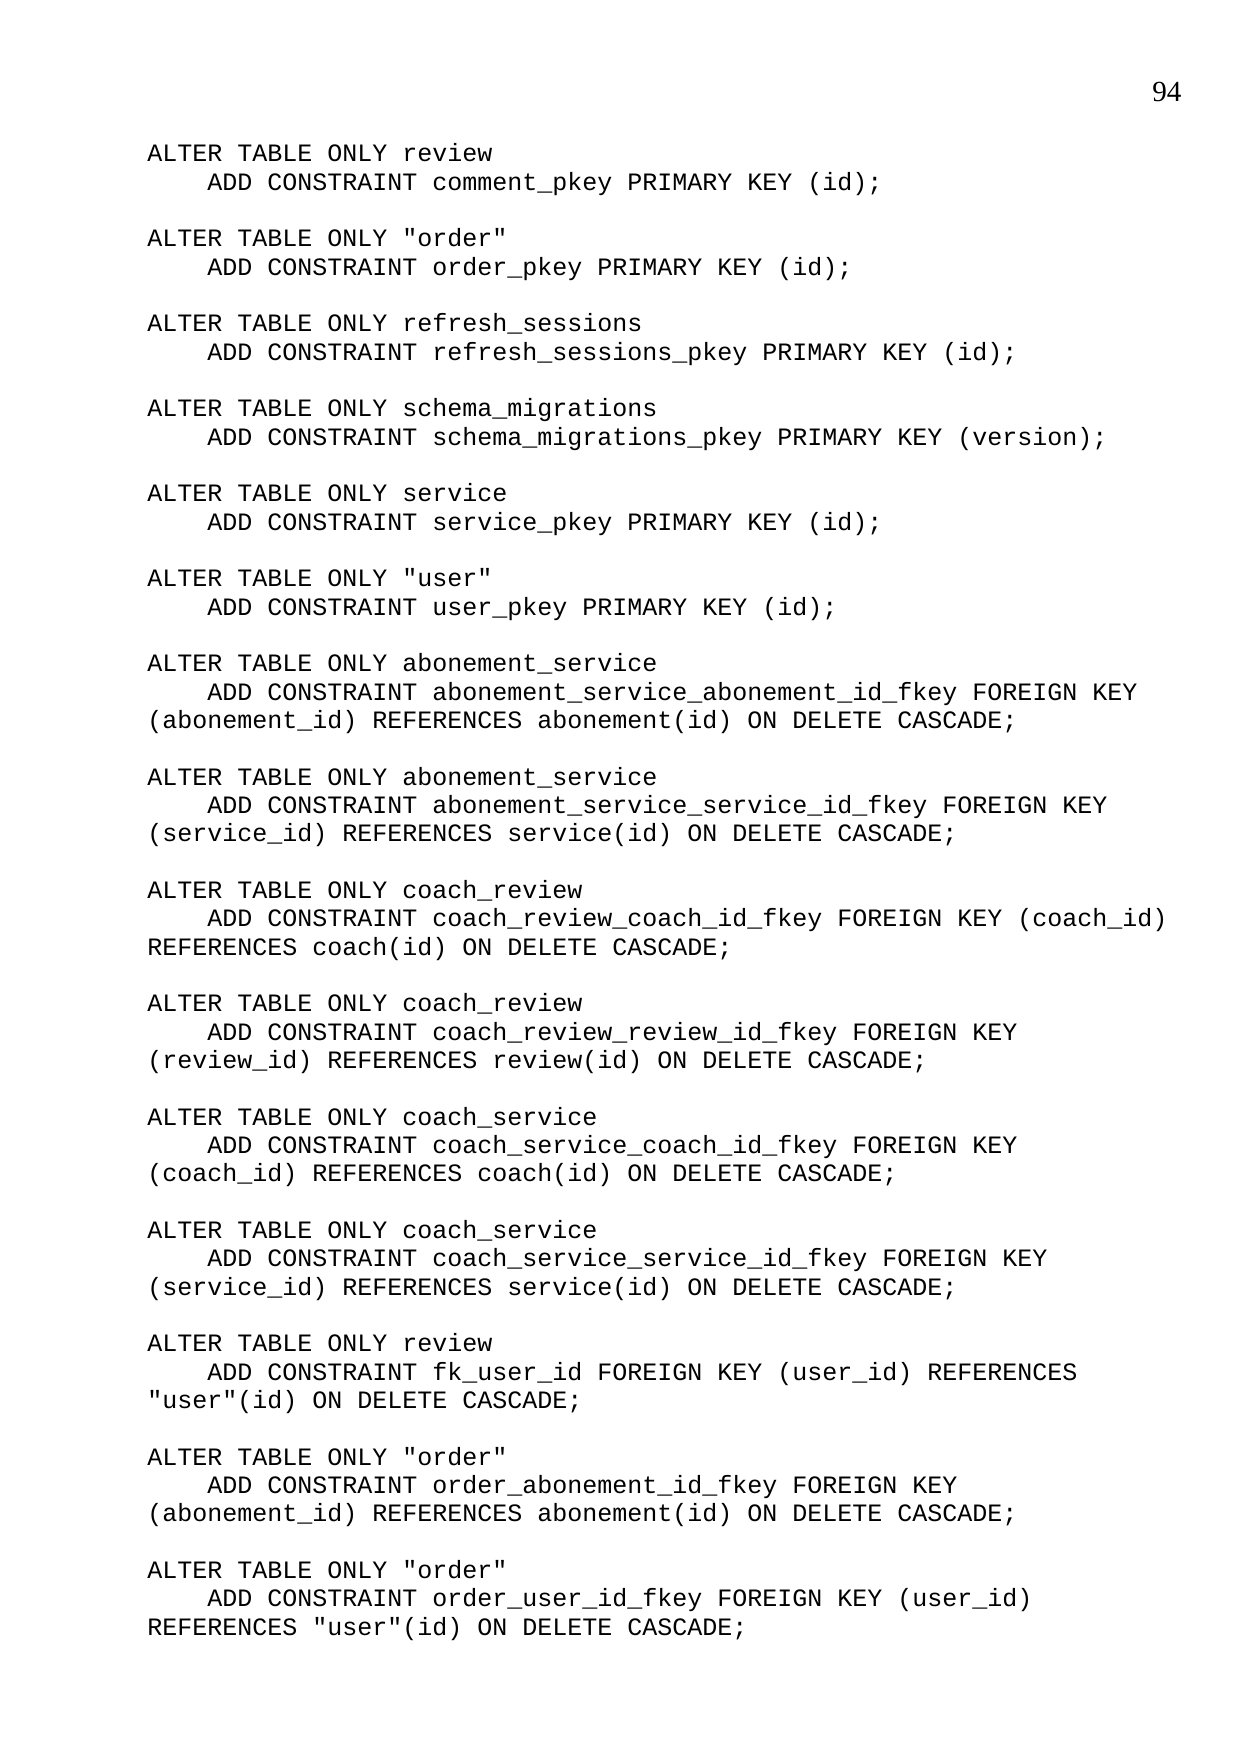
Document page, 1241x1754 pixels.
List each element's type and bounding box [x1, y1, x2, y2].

table_header [136, 141, 1180, 1643]
